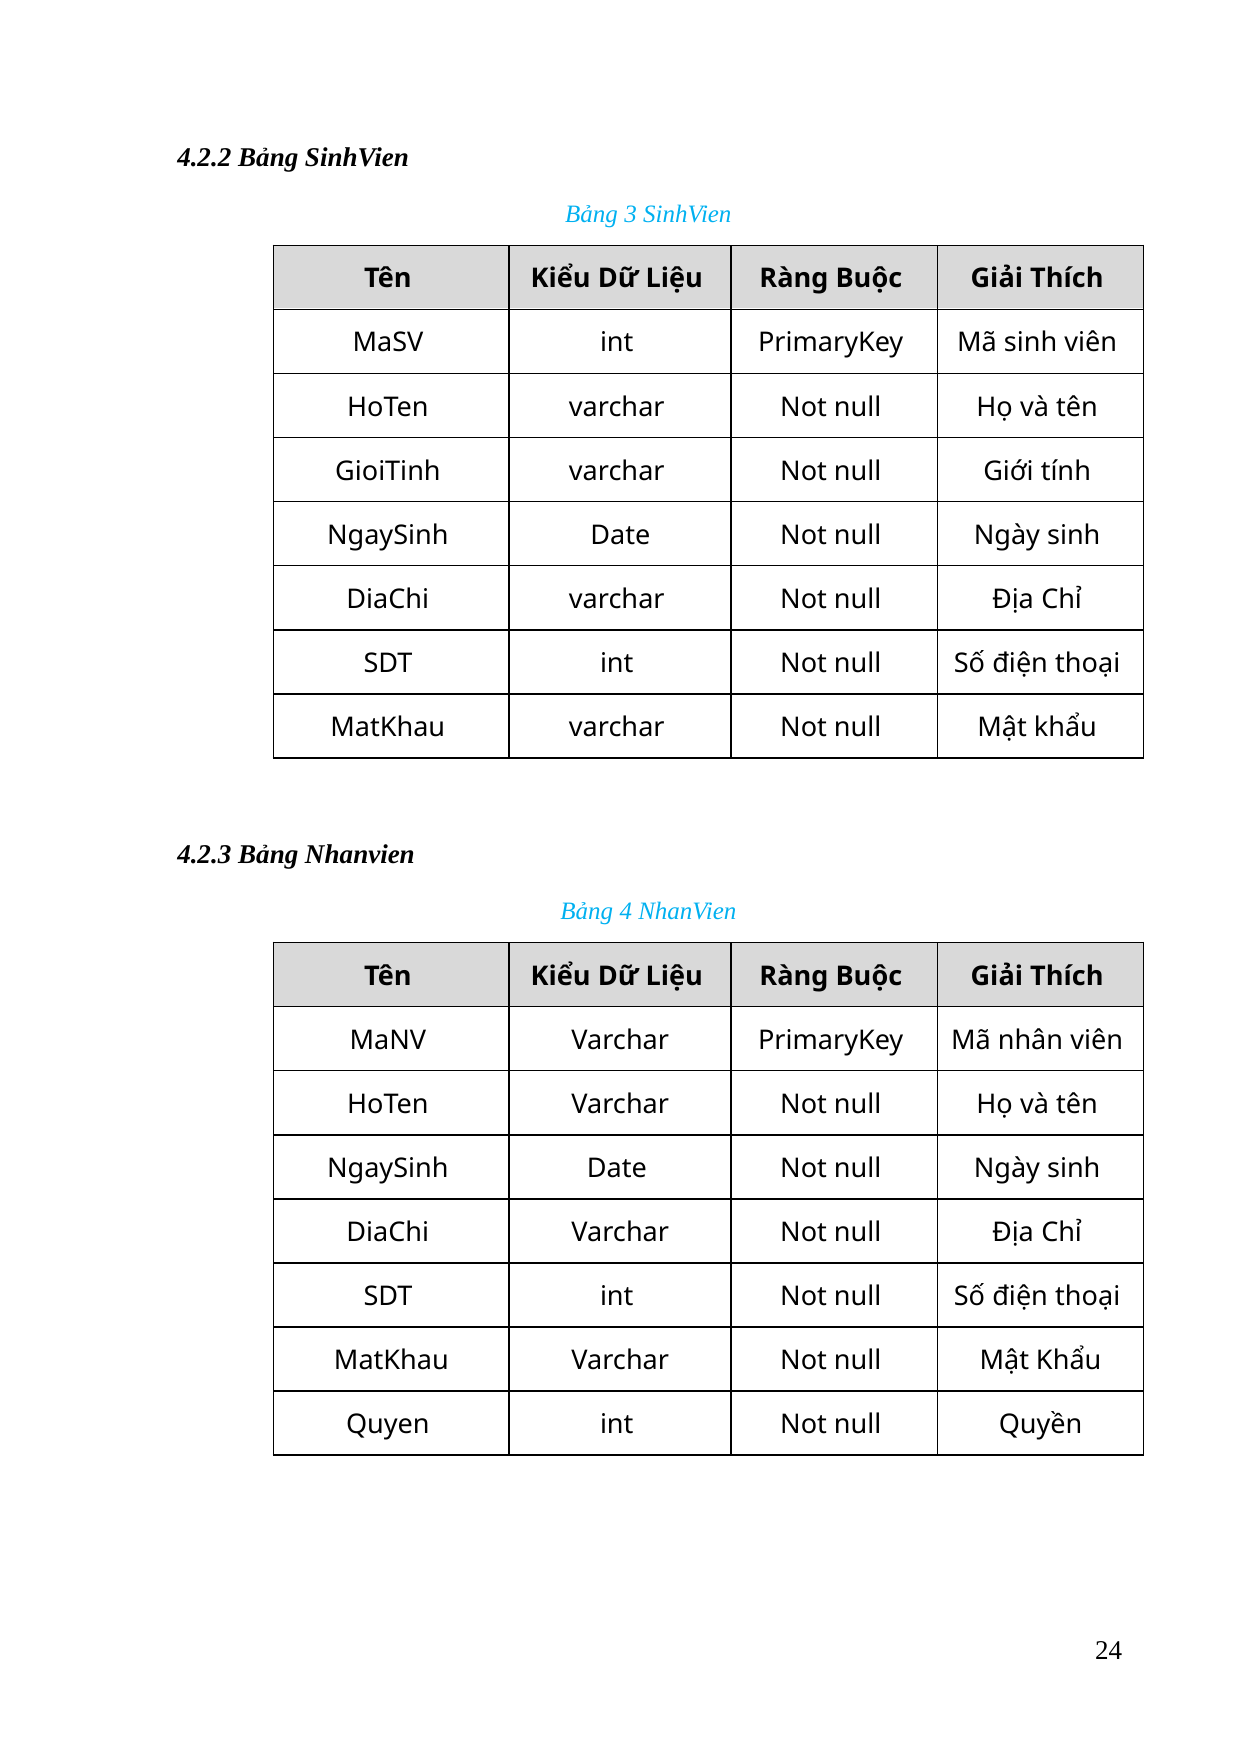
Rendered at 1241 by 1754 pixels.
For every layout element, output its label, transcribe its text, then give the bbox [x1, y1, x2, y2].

table_cell Quyền [938, 1392, 1143, 1454]
table_cell Not null [732, 695, 937, 757]
table_cell int [510, 1392, 730, 1454]
table_header Giải Thích [938, 943, 1143, 1006]
table_cell Date [510, 502, 730, 565]
table_cell varchar [510, 695, 730, 757]
table_cell Not null [732, 1392, 937, 1454]
table_cell SDT [274, 1264, 508, 1326]
table_cell SDT [274, 631, 508, 693]
table_cell varchar [510, 438, 730, 501]
subtitle Bảng SinhVien [177, 138, 1122, 176]
text Bảng 3 SinhVien [177, 194, 1122, 232]
table_cell varchar [510, 566, 730, 629]
table_cell Họ và tên [938, 374, 1143, 437]
table_cell Mã sinh viên [938, 310, 1143, 373]
table_cell Số điện thoại [938, 631, 1143, 693]
table_header Tên [274, 246, 508, 308]
table_cell Not null [732, 566, 937, 629]
table_cell Ngày sinh [938, 502, 1143, 565]
table_cell MatKhau [274, 1328, 508, 1390]
table_cell Date [510, 1136, 730, 1198]
table_cell DiaChi [274, 566, 508, 629]
table_cell Not null [732, 502, 937, 565]
table_cell PrimaryKey [732, 310, 937, 373]
table_cell Not null [732, 631, 937, 693]
table_cell NgaySinh [274, 1136, 508, 1198]
table_cell Varchar [510, 1328, 730, 1390]
table_cell int [510, 1264, 730, 1326]
table_header Kiểu Dữ Liệu [510, 246, 730, 308]
table_header Ràng Buộc [732, 246, 937, 308]
text Bảng 4 NhanVien [177, 892, 1122, 929]
table_cell HoTen [274, 1071, 508, 1134]
table_cell Not null [732, 1264, 937, 1326]
table_cell Địa Chỉ [938, 1200, 1143, 1262]
table_cell Not null [732, 1136, 937, 1198]
table_cell Not null [732, 1071, 937, 1134]
table_cell MaNV [274, 1007, 508, 1070]
table_cell Not null [732, 438, 937, 501]
table_cell DiaChi [274, 1200, 508, 1262]
table_cell Số điện thoại [938, 1264, 1143, 1326]
table_cell Mã nhân viên [938, 1007, 1143, 1070]
table_cell Not null [732, 1328, 937, 1390]
table_cell MatKhau [274, 695, 508, 757]
table_cell Varchar [510, 1071, 730, 1134]
table_cell Varchar [510, 1007, 730, 1070]
table_cell MaSV [274, 310, 508, 373]
table_cell Họ và tên [938, 1071, 1143, 1134]
table_cell Quyen [274, 1392, 508, 1454]
table_cell varchar [510, 374, 730, 437]
table_cell Ngày sinh [938, 1136, 1143, 1198]
subtitle Bảng Nhanvien [177, 836, 1122, 873]
table_header Kiểu Dữ Liệu [510, 943, 730, 1006]
table_cell Mật khẩu [938, 695, 1143, 757]
table_cell GioiTinh [274, 438, 508, 501]
table_cell int [510, 631, 730, 693]
table_header Ràng Buộc [732, 943, 937, 1006]
table_cell Not null [732, 1200, 937, 1262]
table_header Tên [274, 943, 508, 1006]
table_cell HoTen [274, 374, 508, 437]
table_cell NgaySinh [274, 502, 508, 565]
table_cell Địa Chỉ [938, 566, 1143, 629]
table_header Giải Thích [938, 246, 1143, 308]
table_cell PrimaryKey [732, 1007, 937, 1070]
table_cell Varchar [510, 1200, 730, 1262]
table_cell Not null [732, 374, 937, 437]
table_cell int [510, 310, 730, 373]
table_cell Mật Khẩu [938, 1328, 1143, 1390]
table_cell Giới tính [938, 438, 1143, 501]
